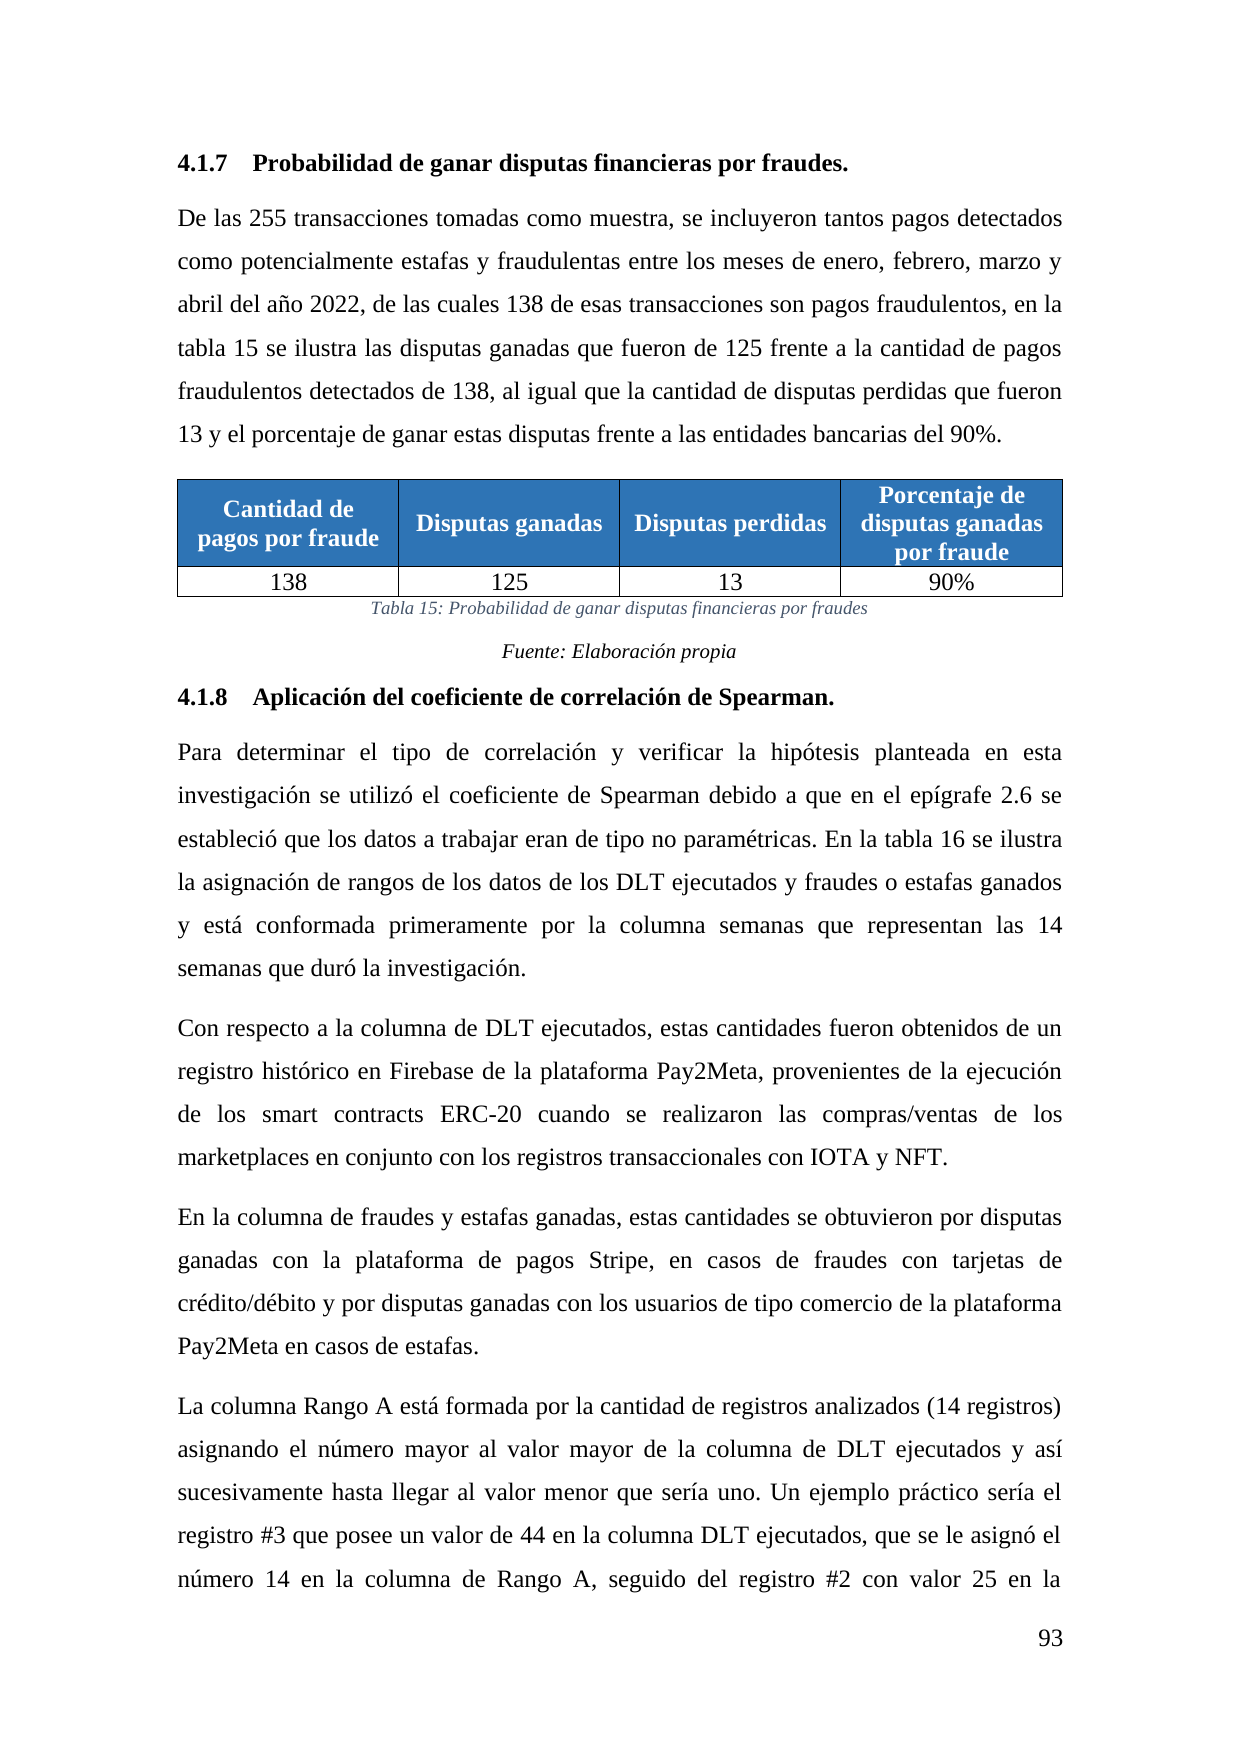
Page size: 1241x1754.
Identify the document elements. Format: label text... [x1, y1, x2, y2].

text Fuente: Elaboración propia [177, 639, 1063, 663]
text Tabla 15: Probabilidad de ganar disputas financieras por fraudes [177, 597, 1063, 618]
table_cell 90% [841, 567, 1062, 596]
table_header Porcentaje de disputas ganadas por fraude [841, 480, 1062, 566]
text De las 255 transacciones tomadas como muestra, se incluyeron tantos pagos detectados como potencialmente estafas y fraudulentas entre los meses de enero, febrero, marzo y abril del año 2022, de las cuales 138 de esas transacciones son pagos fraudulentos, en la tabla 15 se ilustra las disputas ganadas que fueron de 125 frente a la cantidad de pagos fraudulentos detectados de 138, al igual que la cantidad de disputas perdidas que fueron 13 y el porcentaje de ganar estas disputas frente a las entidades bancarias del 90%. [177, 203, 1063, 448]
table_header Cantidad de pagos por fraude [178, 480, 398, 566]
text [177, 1391, 1063, 1592]
table_header Disputas ganadas [399, 480, 619, 566]
list Aplicación del coeficiente de correlación de Spearman. [177, 682, 1063, 711]
table_header Disputas perdidas [620, 480, 840, 566]
text Con respecto a la columna de DLT ejecutados, estas cantidades fueron obtenidos de un registro histórico en Firebase de la plataforma Pay2Meta, provenientes de la ejecución de los smart contracts ERC-20 cuando se realizaron las compras/ventas de los marketplaces en conjunto con los registros transaccionales con IOTA y NFT. [177, 1013, 1063, 1171]
text En la columna de fraudes y estafas ganadas, estas cantidades se obtuvieron por disputas ganadas con la plataforma de pagos Stripe, en casos de fraudes con tarjetas de crédito/débito y por disputas ganadas con los usuarios de tipo comercio de la plataforma Pay2Meta en casos de estafas. [177, 1202, 1063, 1360]
table_cell 138 [178, 567, 398, 596]
text Para determinar el tipo de correlación y verificar la hipótesis planteada en esta investigación se utilizó el coeficiente de Spearman debido a que en el epígrafe 2.6 se estableció que los datos a trabajar eran de tipo no paramétricas. En la tabla 16 se ilustra la asignación de rangos de los datos de los DLT ejecutados y fraudes o estafas ganados y está conformada primeramente por la columna semanas que representan las 14 semanas que duró la investigación. [177, 737, 1063, 982]
table_cell 13 [620, 567, 840, 596]
table_cell 125 [399, 567, 619, 596]
list Probabilidad de ganar disputas financieras por fraudes. [177, 148, 1063, 176]
